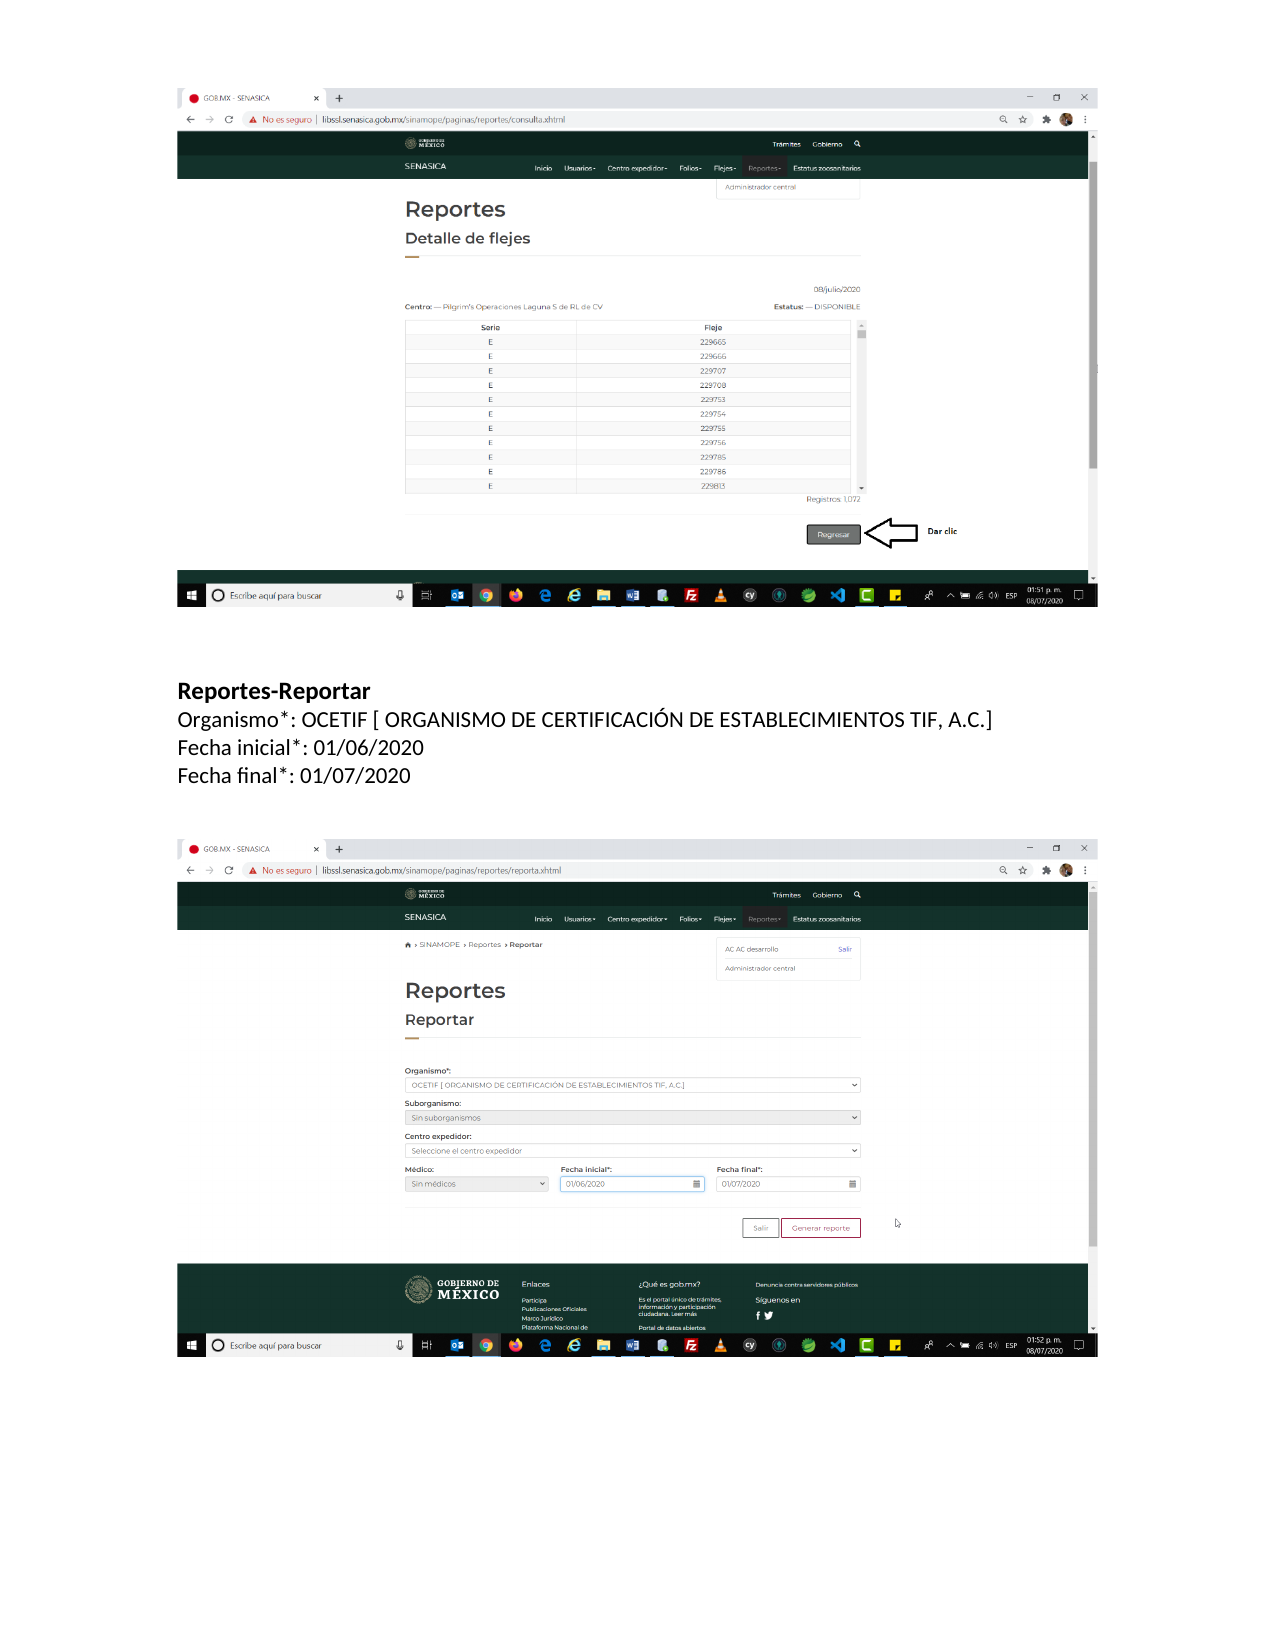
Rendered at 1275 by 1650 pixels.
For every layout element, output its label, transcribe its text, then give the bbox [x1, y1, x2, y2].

picture [177, 88, 1098, 607]
picture [177, 839, 1098, 1357]
text Fecha final*: 01/07/2020 [177, 762, 1098, 789]
text Organismo*: OCETIF [ ORGANISMO DE CERTIFICACIÓN DE ESTABLECIMIENTOS TIF, A.C.] [177, 706, 1098, 733]
text Fecha inicial*: 01/06/2020 [177, 733, 1098, 762]
text Reportes-Reportar [177, 675, 1098, 706]
